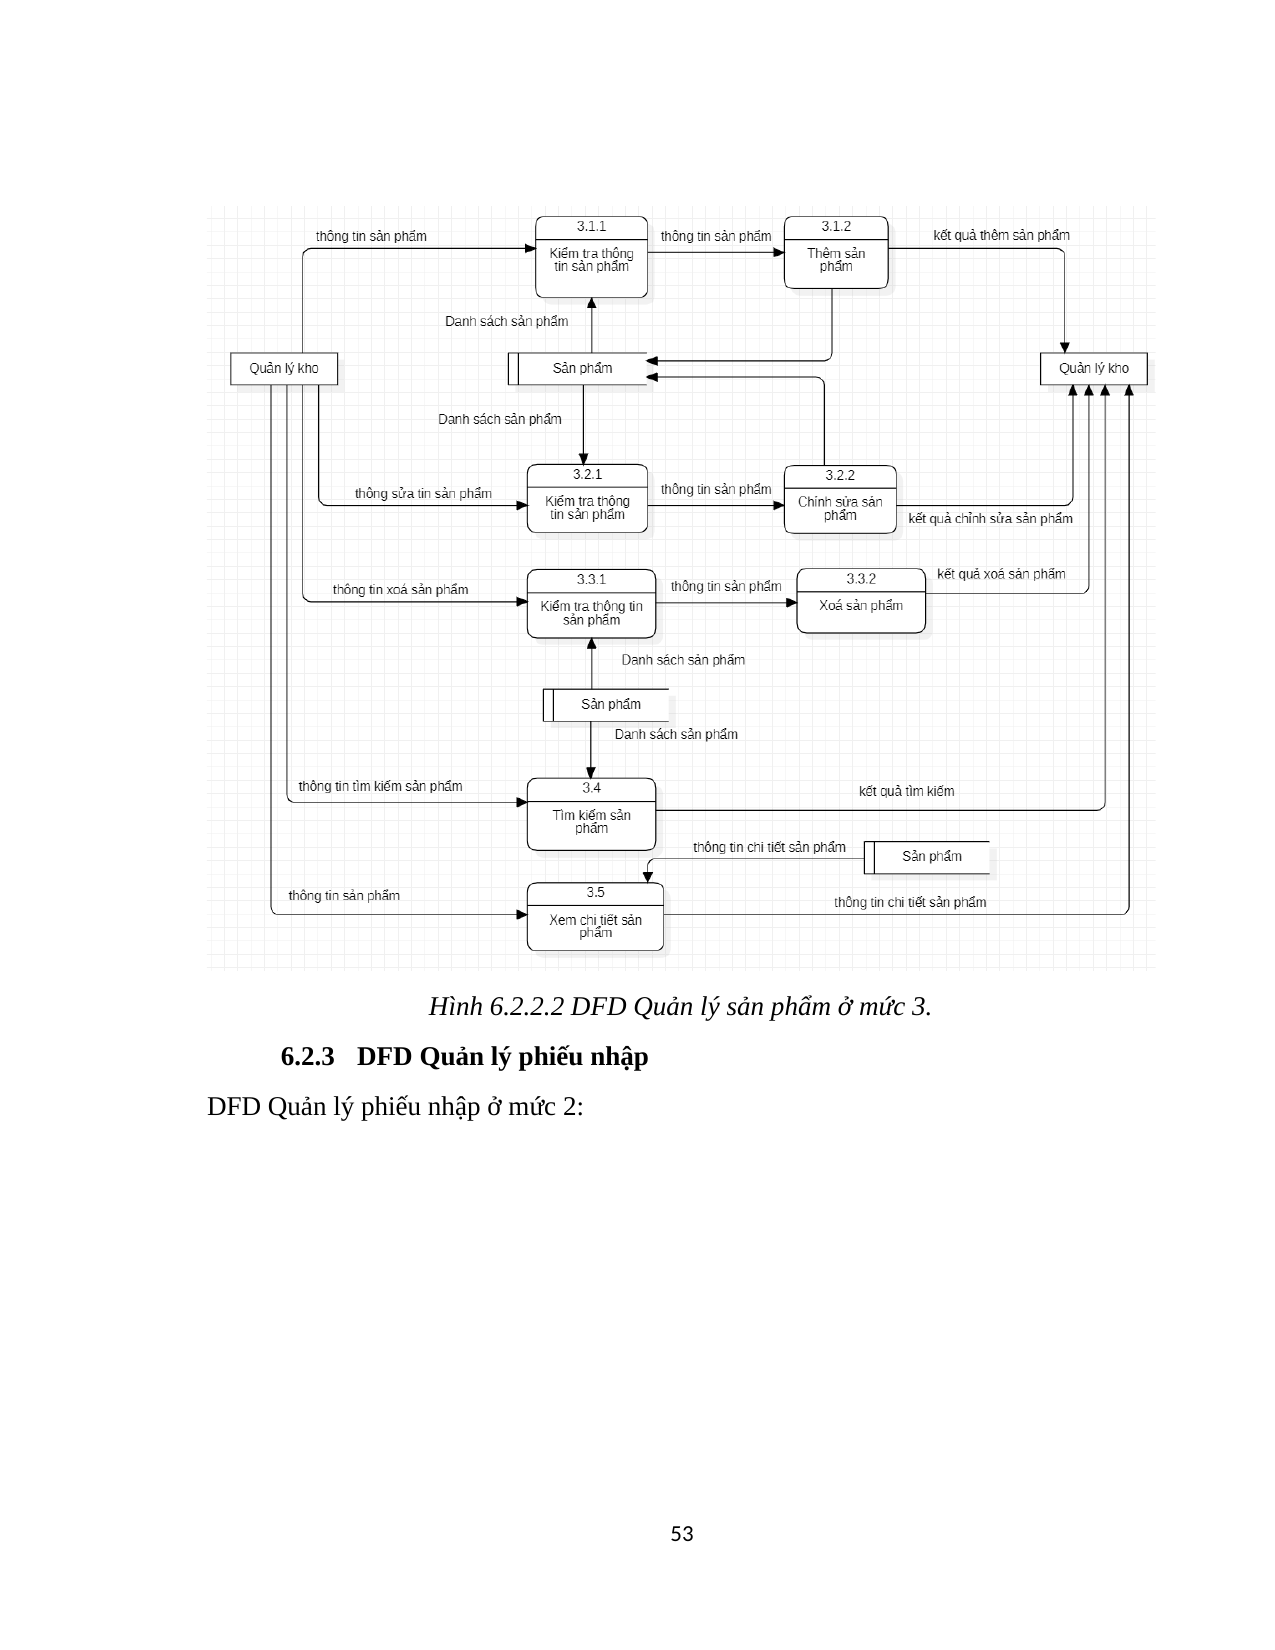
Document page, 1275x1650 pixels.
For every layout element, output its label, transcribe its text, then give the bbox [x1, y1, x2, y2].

text Hình 6.2.2.2 DFD Quản lý sản phẩm ở mức 3. [207, 989, 1157, 1021]
list DFD Quản lý phiếu nhập [281, 1040, 1157, 1071]
picture [206, 206, 1156, 971]
text DFD Quản lý phiếu nhập ở mức 2: [207, 1090, 1157, 1121]
